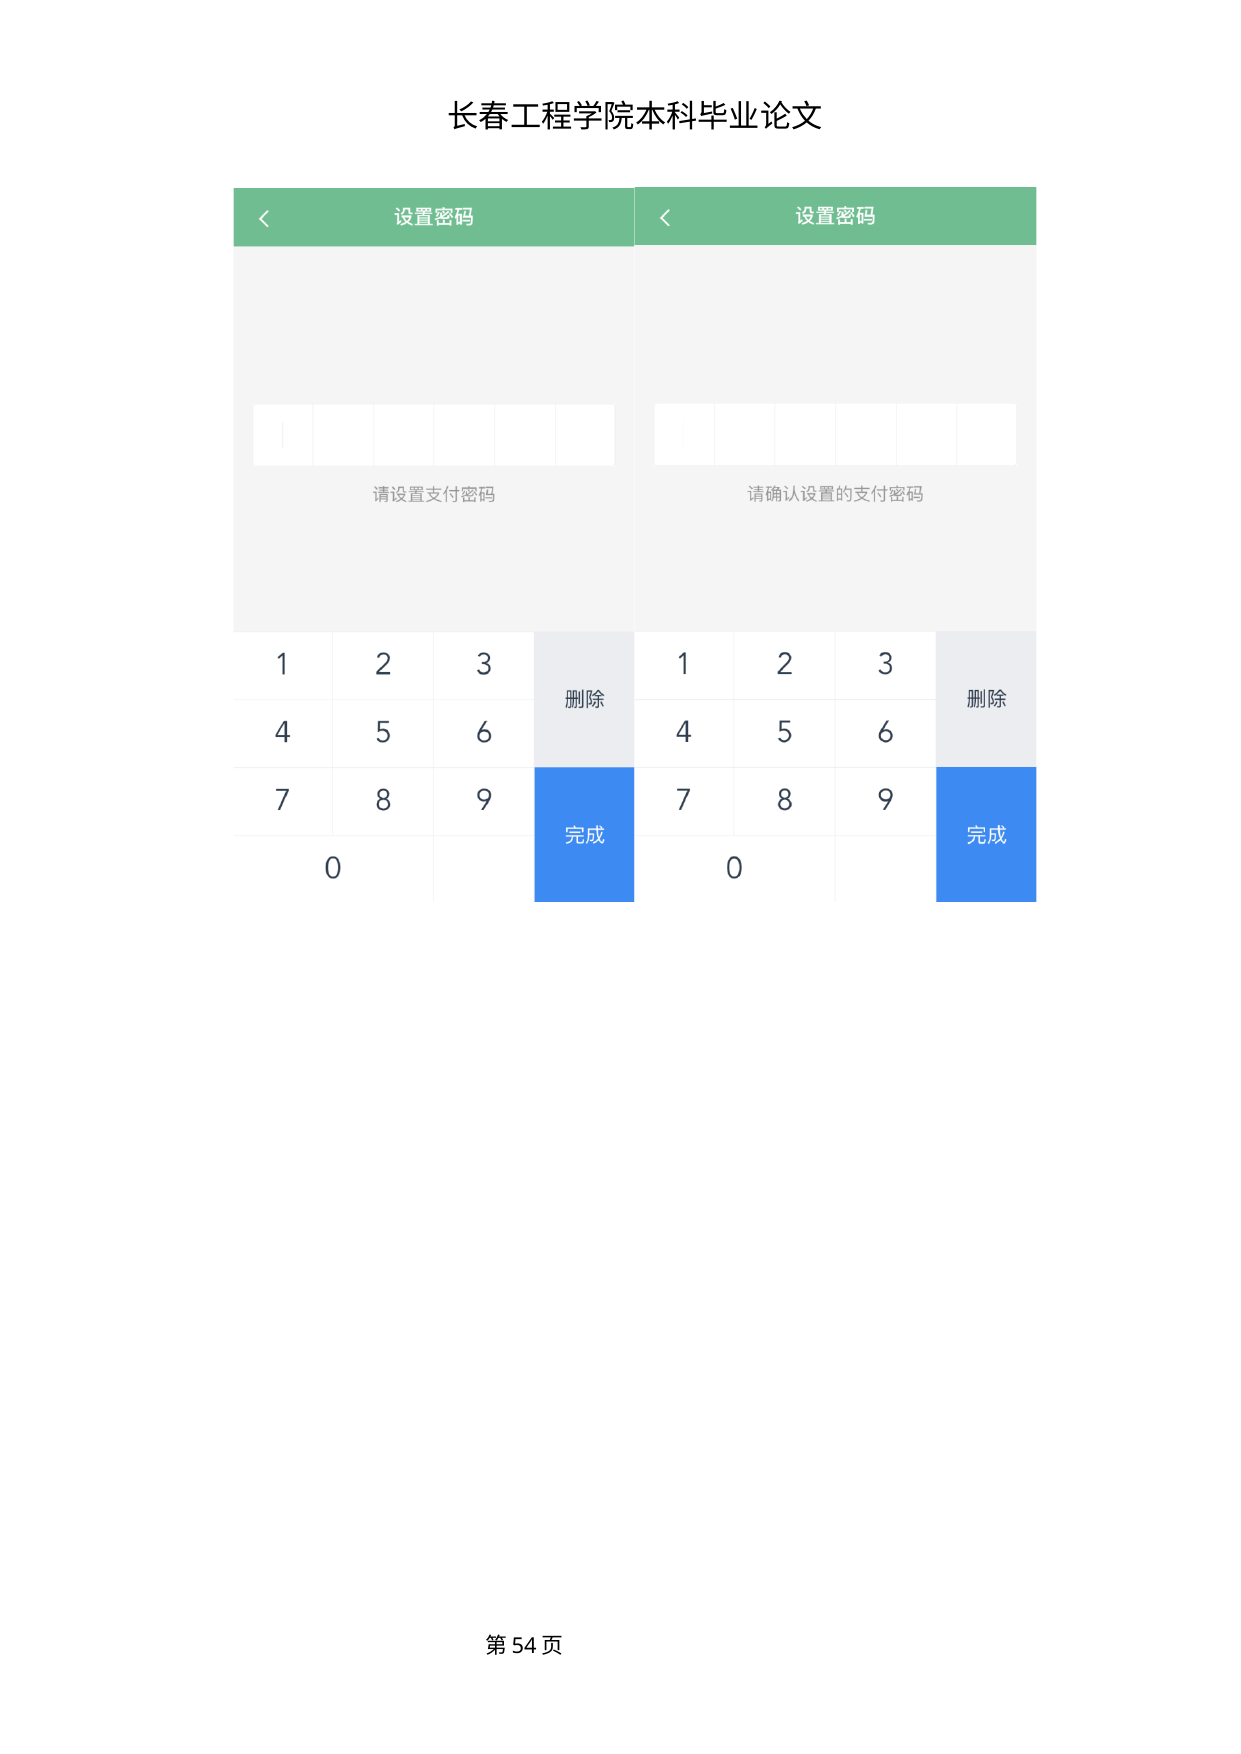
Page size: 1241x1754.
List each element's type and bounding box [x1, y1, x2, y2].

picture [233, 187, 1037, 902]
